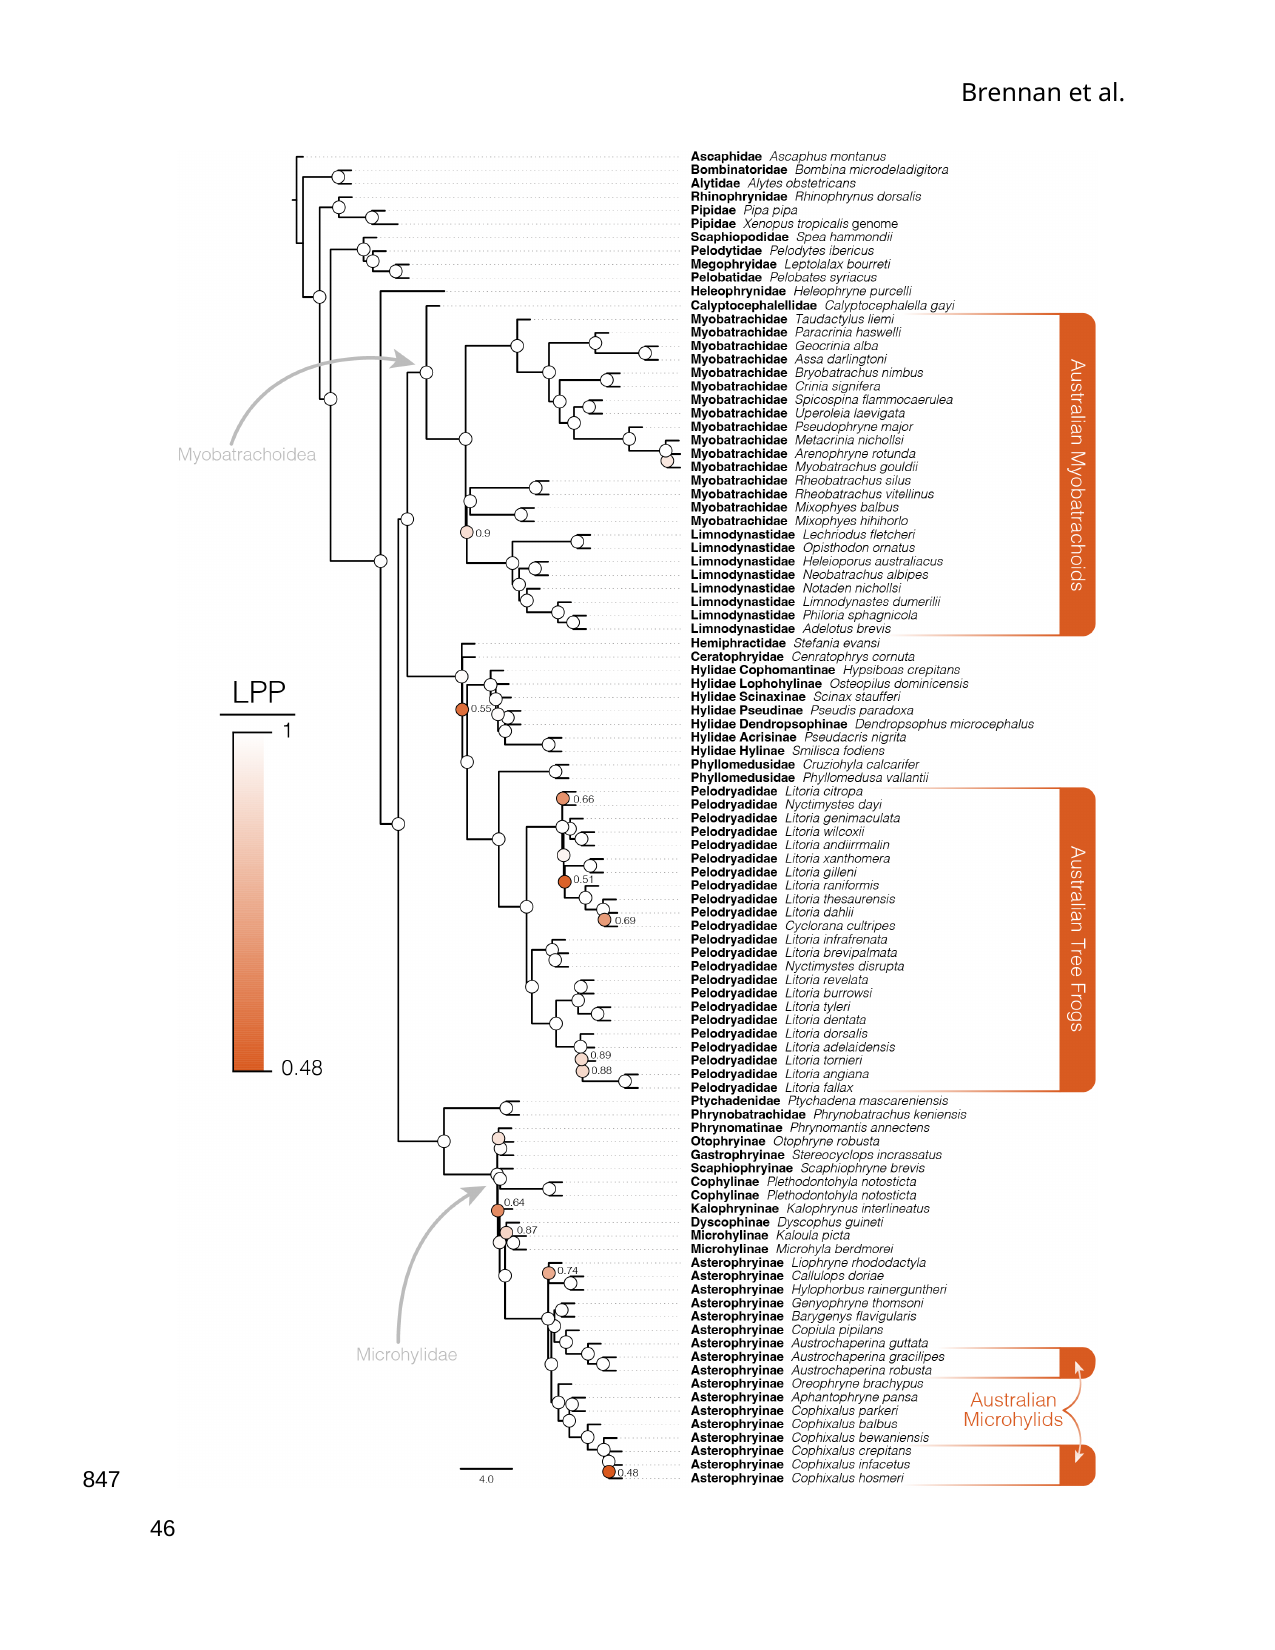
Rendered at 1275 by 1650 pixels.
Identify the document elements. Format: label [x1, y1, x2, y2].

picture [177, 150, 1098, 1488]
